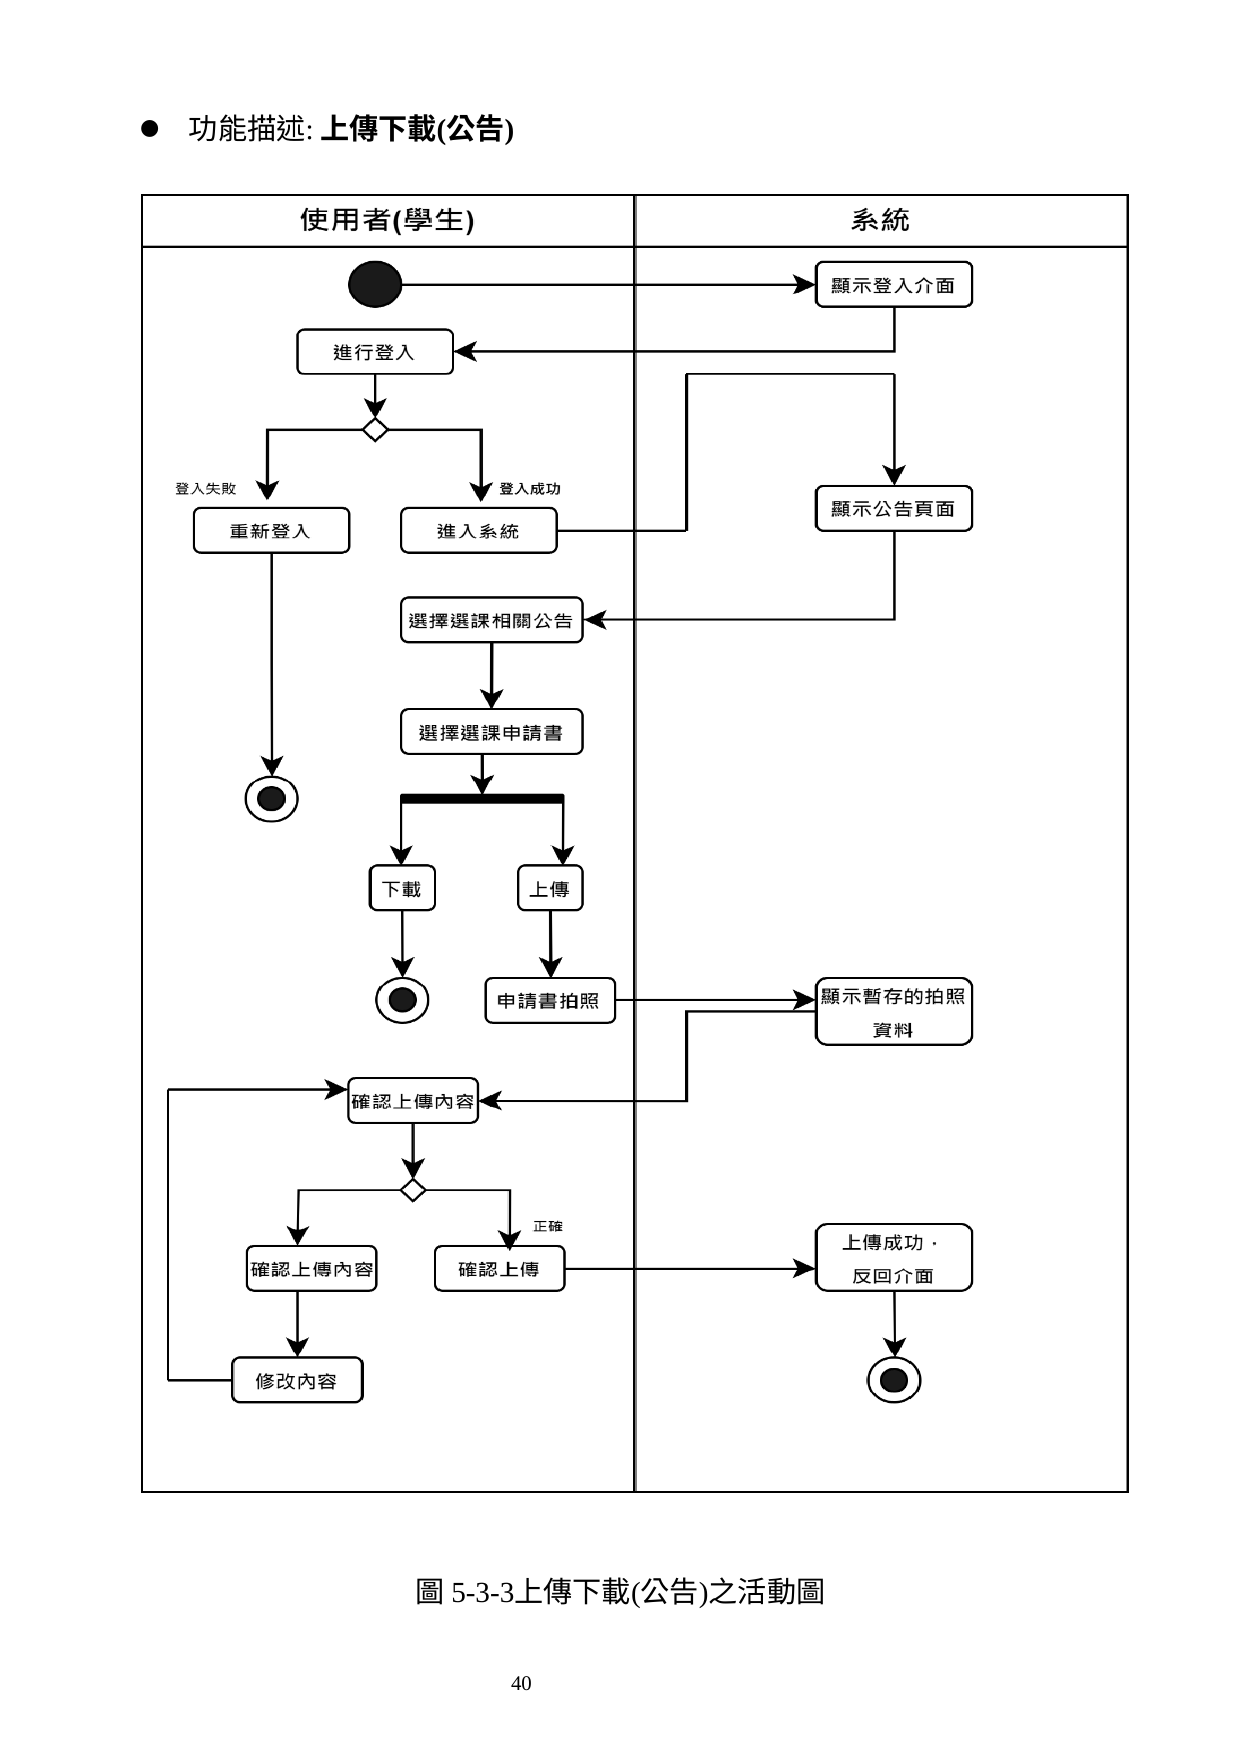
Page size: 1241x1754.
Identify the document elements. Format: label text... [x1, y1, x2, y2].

picture [115, 172, 1158, 1515]
list 功能描述: 上傳下載(公告) [139, 89, 1152, 164]
